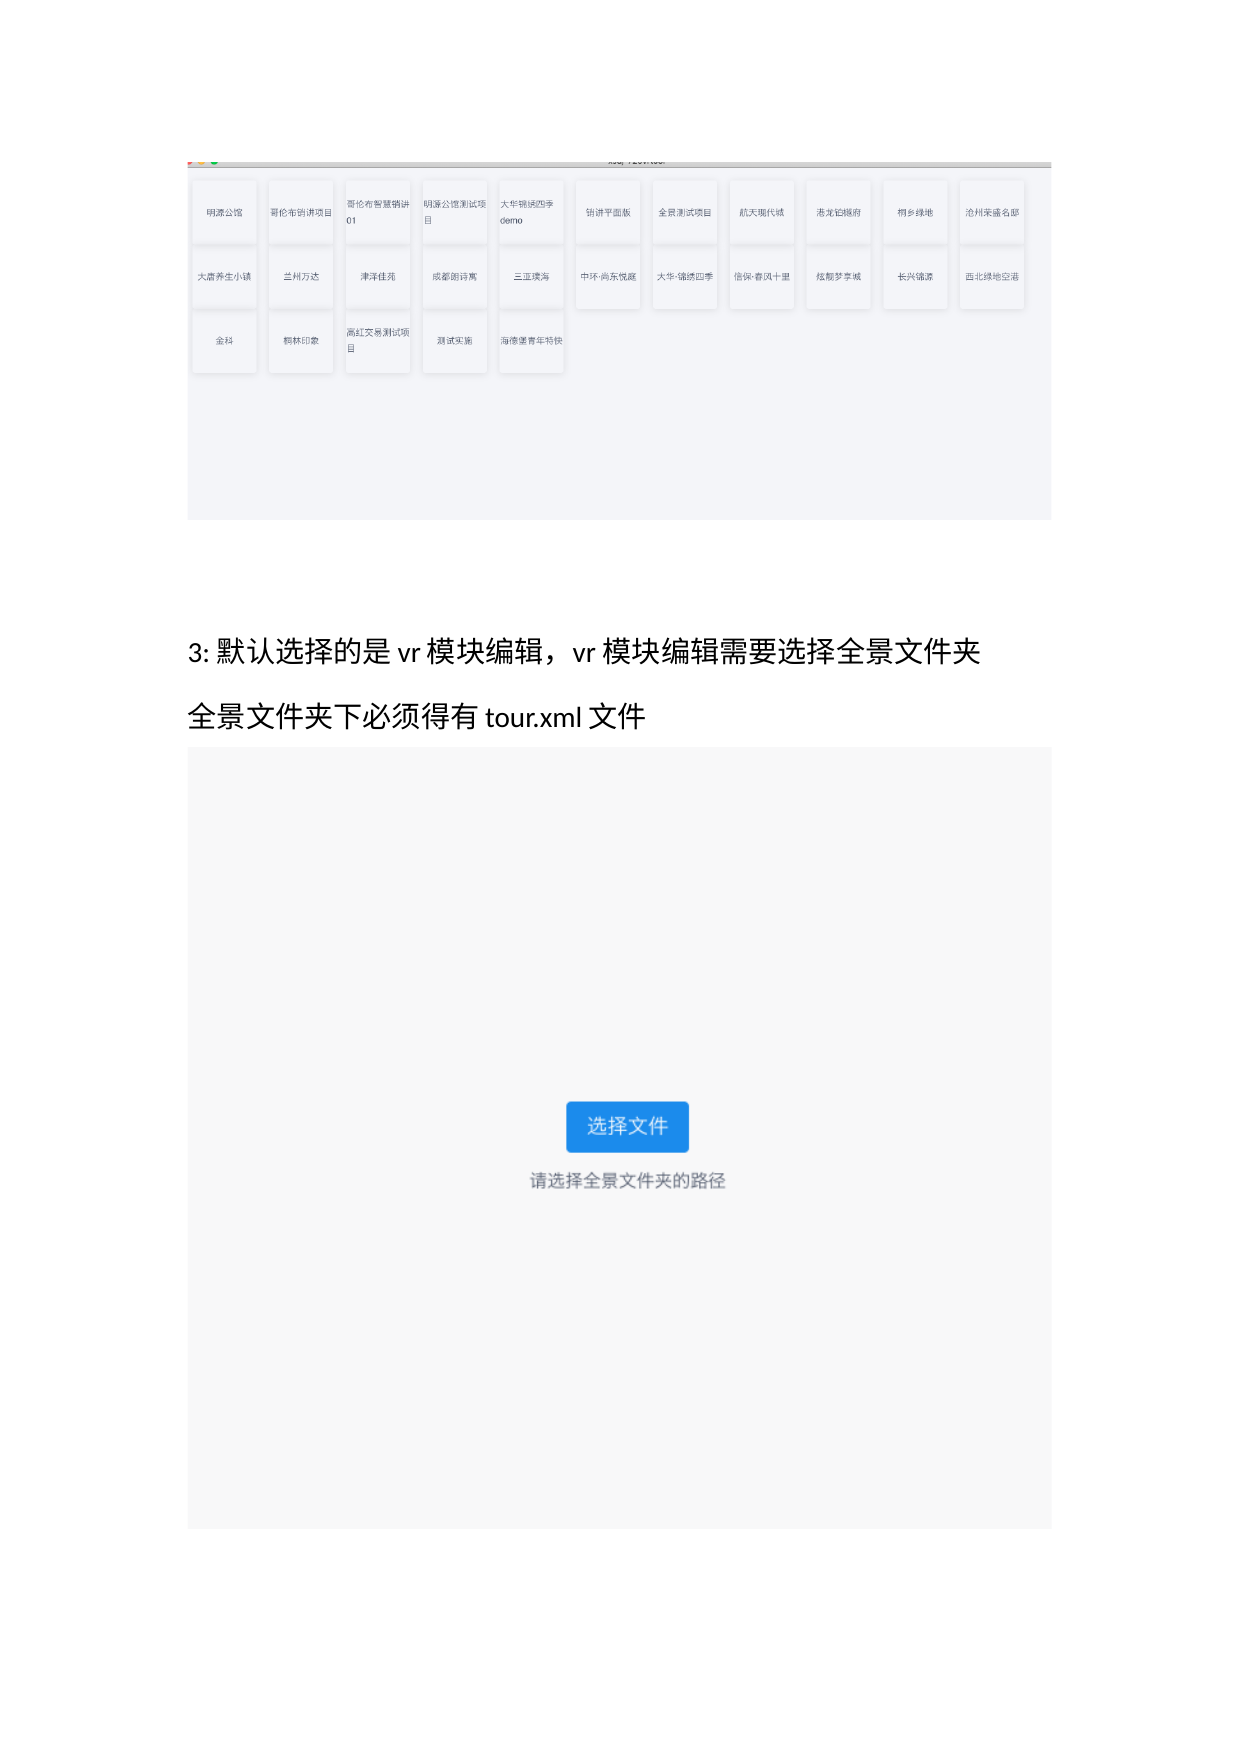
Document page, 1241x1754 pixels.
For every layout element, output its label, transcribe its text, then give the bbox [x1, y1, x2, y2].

text 3: 默认选择的是vr模块编辑，vr 模块编辑需要选择全景文件夹 [187, 617, 1053, 682]
picture [187, 747, 1052, 1529]
text 全景文件夹下必须得有tour.xml文件 [187, 682, 1053, 747]
picture [187, 162, 1052, 520]
